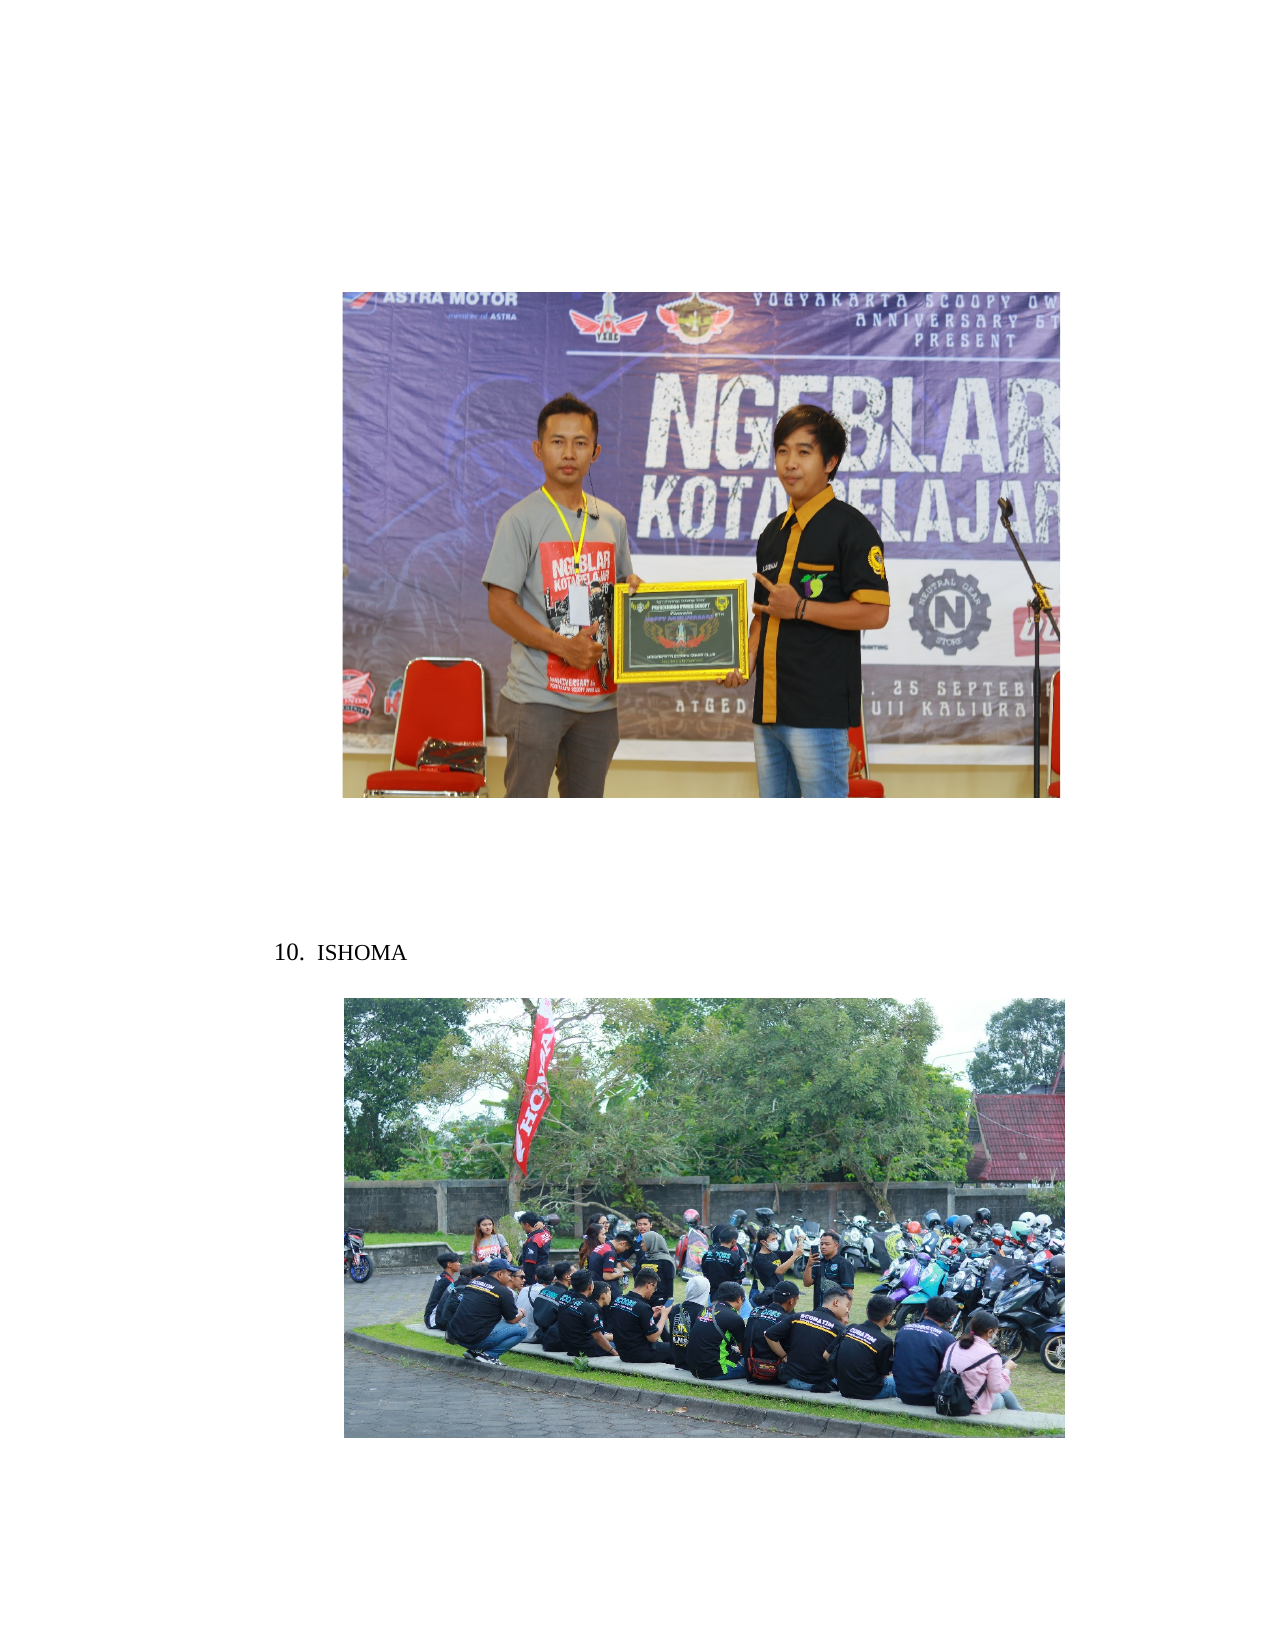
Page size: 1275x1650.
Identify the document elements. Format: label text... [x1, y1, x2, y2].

picture [342, 292, 1061, 798]
picture [344, 998, 1065, 1438]
list ISHOMA [274, 937, 1098, 966]
